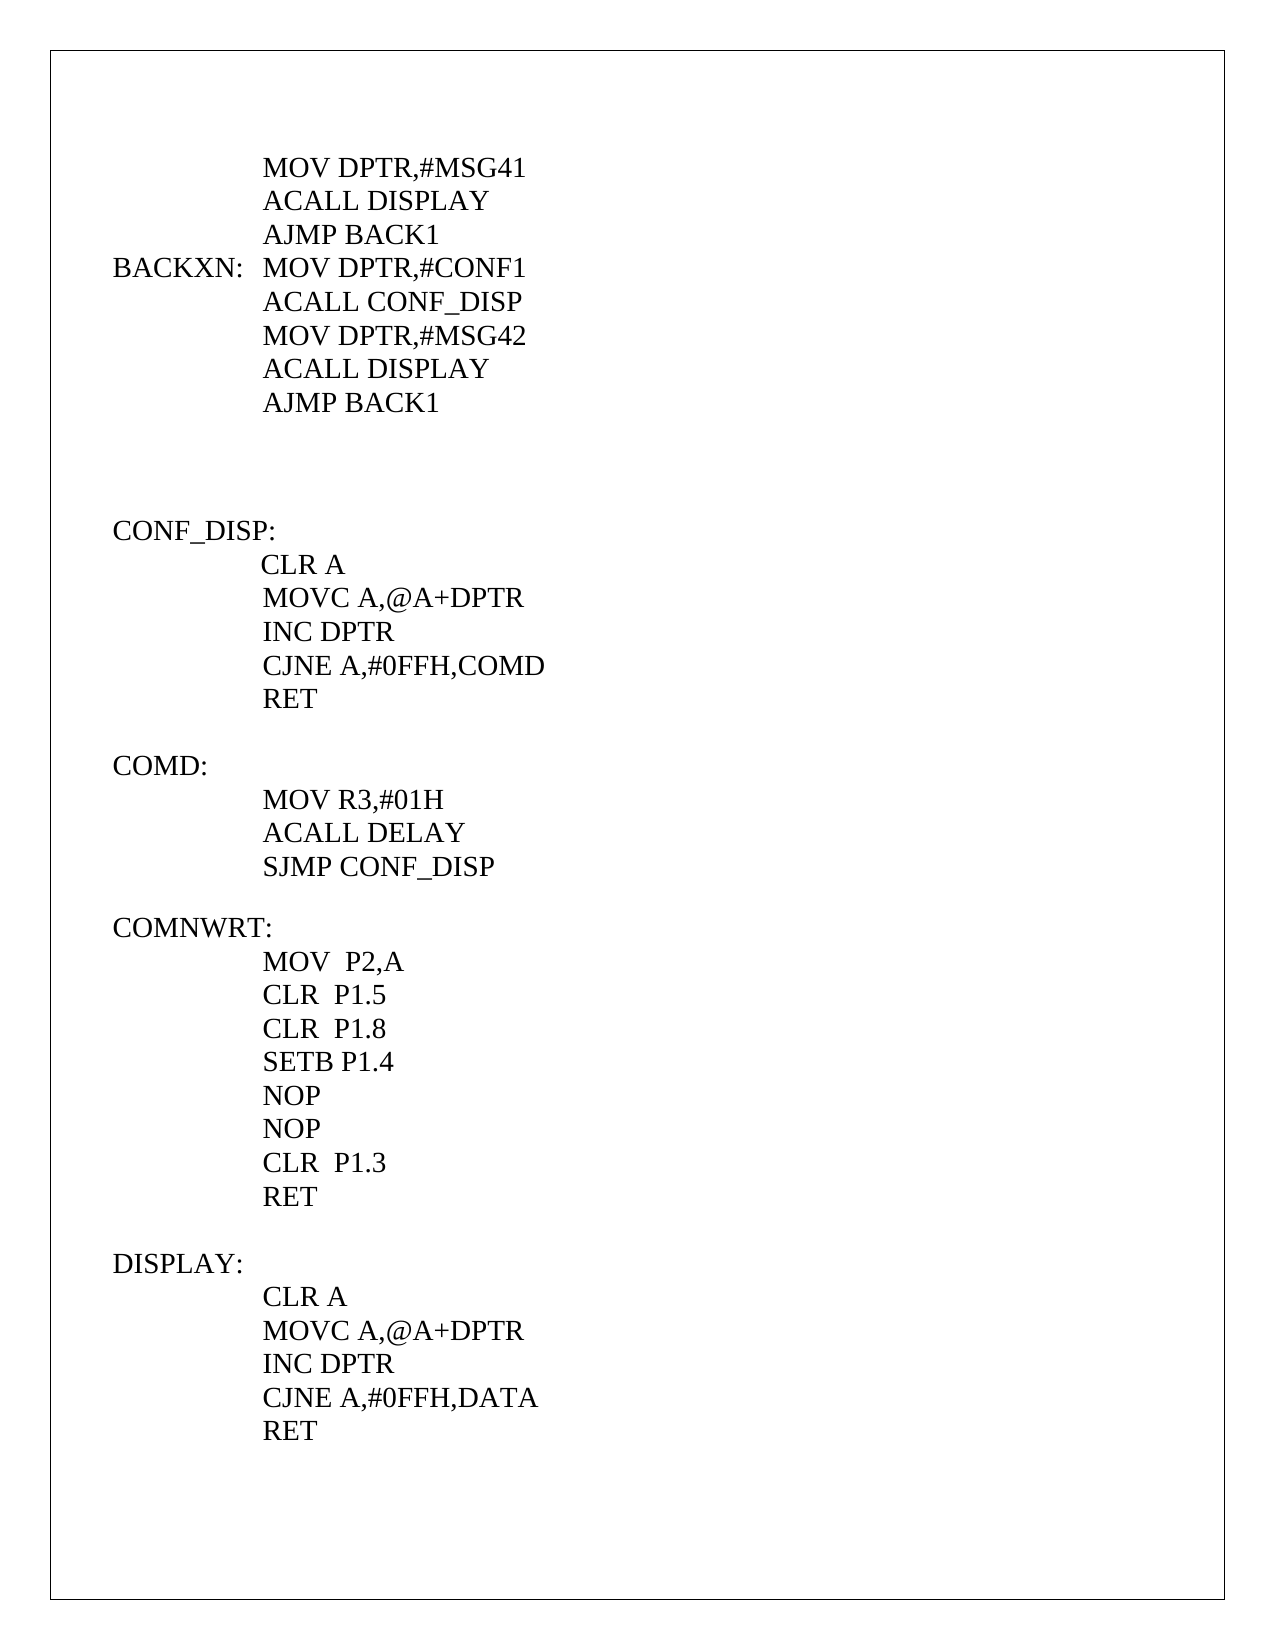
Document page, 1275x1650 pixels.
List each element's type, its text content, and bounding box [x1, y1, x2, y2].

text RET [112, 681, 1162, 715]
text NOP [112, 1112, 1162, 1145]
text MOVC A,@A+DPTR [112, 1313, 1162, 1346]
text CONF_DISP: [112, 513, 1162, 547]
text DISPLAY: [112, 1246, 1162, 1279]
text CLR P1.3 [112, 1145, 1162, 1179]
text ACALL CONF_DISP [112, 284, 1162, 318]
text SJMP CONF_DISP [112, 849, 1162, 882]
text COMD: [112, 748, 1162, 782]
text ACALL DISPLAY [112, 351, 1162, 385]
text MOVC A,@A+DPTR [112, 581, 1162, 614]
text BACKXN: MOV DPTR,#CONF1 [112, 251, 1162, 284]
text ACALL DISPLAY [112, 183, 1162, 217]
text CJNE A,#0FFH,DATA [112, 1380, 1162, 1413]
text CLR P1.5 [112, 977, 1162, 1011]
text INC DPTR [112, 1346, 1162, 1380]
text AJMP BACK1 [112, 217, 1162, 251]
text MOV DPTR,#MSG41 [112, 150, 1162, 183]
text CLR A [112, 547, 1162, 581]
text RET [112, 1413, 1162, 1447]
text MOV P2,A [112, 944, 1162, 977]
text RET [112, 1179, 1162, 1212]
text AJMP BACK1 [112, 385, 1162, 418]
text CLR A [112, 1279, 1162, 1313]
text CLR P1.8 [112, 1011, 1162, 1044]
text INC DPTR [112, 614, 1162, 648]
text SETB P1.4 [112, 1044, 1162, 1078]
text MOV R3,#01H [112, 782, 1162, 815]
text NOP [112, 1078, 1162, 1112]
text CJNE A,#0FFH,COMD [112, 648, 1162, 681]
text COMNWRT: [112, 910, 1162, 944]
text MOV DPTR,#MSG42 [112, 318, 1162, 351]
text ACALL DELAY [112, 815, 1162, 849]
